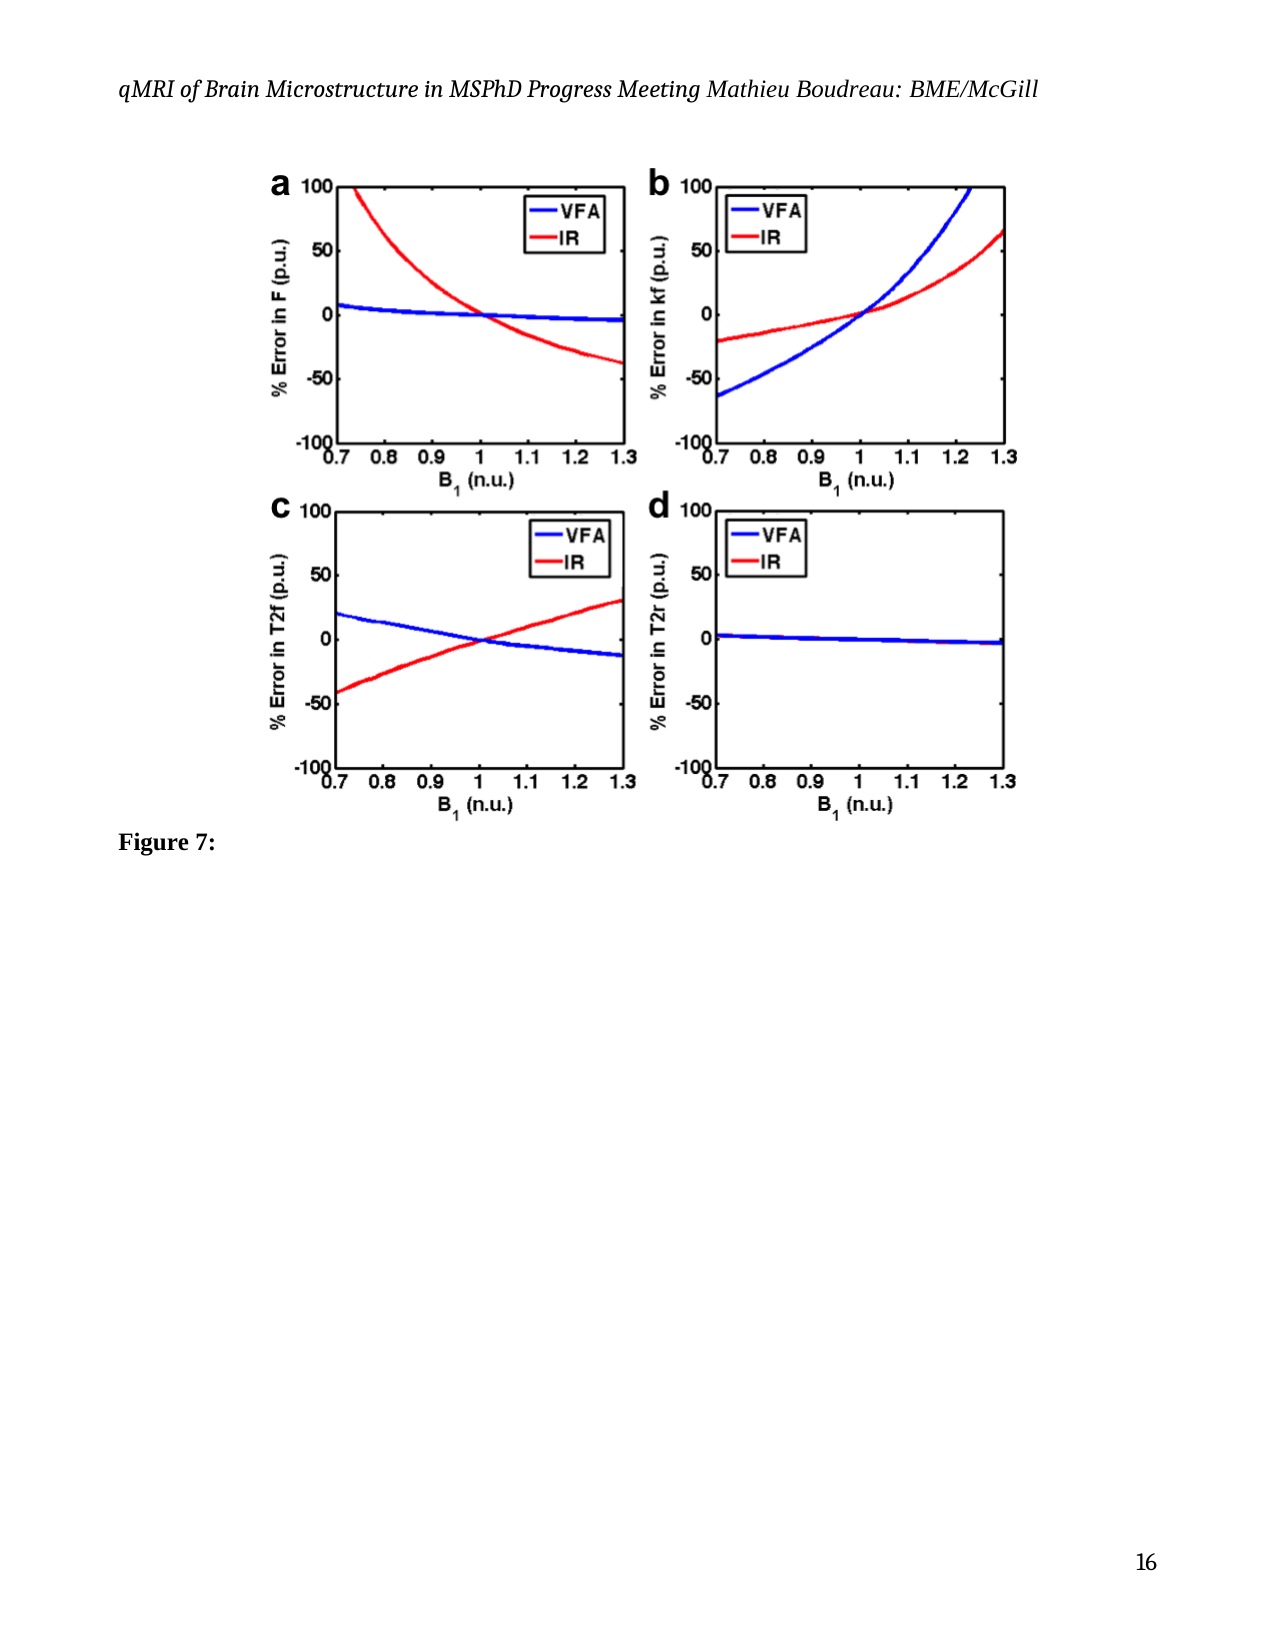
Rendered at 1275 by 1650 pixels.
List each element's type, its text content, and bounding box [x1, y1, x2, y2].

picture [255, 150, 1021, 827]
text Figure 7: [118, 827, 1157, 856]
